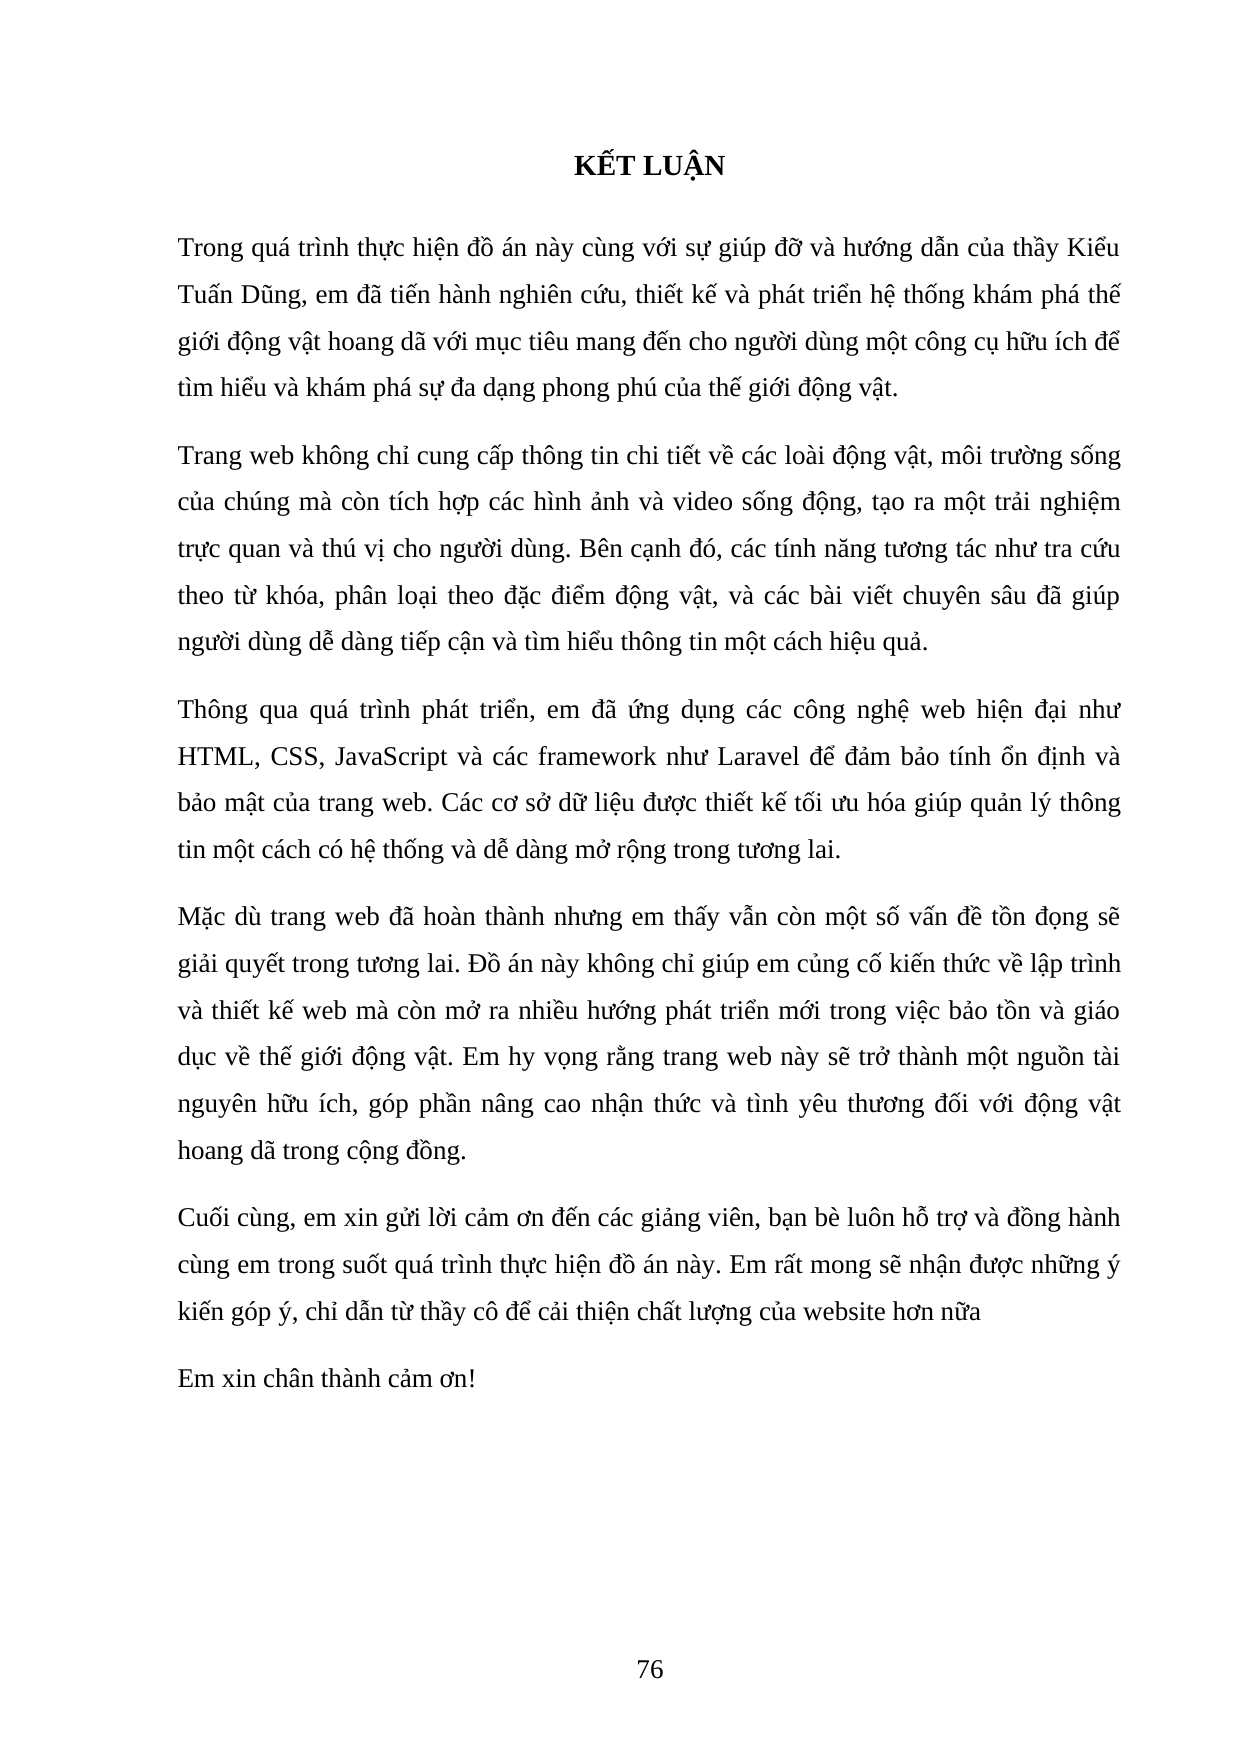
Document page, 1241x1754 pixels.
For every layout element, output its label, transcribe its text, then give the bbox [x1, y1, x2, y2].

text Trong quá trình thực hiện đồ án này cùng với sự giúp đỡ và hướng dẫn của thầy Kiểu Tuấn Dũng, em đã tiến hành nghiên cứu, thiết kế và phát triển hệ thống khám phá thế giới động vật hoang dã với mục tiêu mang đến cho người dùng một công cụ hữu ích để tìm hiểu và khám phá sự đa dạng phong phú của thế giới động vật. [177, 231, 1122, 402]
text Trang web không chỉ cung cấp thông tin chi tiết về các loài động vật, môi trường sống của chúng mà còn tích hợp các hình ảnh và video sống động, tạo ra một trải nghiệm trực quan và thú vị cho người dùng. Bên cạnh đó, các tính năng tương tác như tra cứu theo từ khóa, phân loại theo đặc điểm động vật, và các bài viết chuyên sâu đã giúp người dùng dễ dàng tiếp cận và tìm hiểu thông tin một cách hiệu quả. [177, 439, 1122, 657]
text Thông qua quá trình phát triển, em đã ứng dụng các công nghệ web hiện đại như HTML, CSS, JavaScript và các framework như Laravel để đảm bảo tính ổn định và bảo mật của trang web. Các cơ sở dữ liệu được thiết kế tối ưu hóa giúp quản lý thông tin một cách có hệ thống và dễ dàng mở rộng trong tương lai. [177, 693, 1122, 864]
text Em xin chân thành cảm ơn! [177, 1362, 1122, 1393]
text Mặc dù trang web đã hoàn thành nhưng em thấy vẫn còn một số vấn đề tồn đọng sẽ giải quyết trong tương lai. Đồ án này không chỉ giúp em củng cố kiến thức về lập trình và thiết kế web mà còn mở ra nhiều hướng phát triển mới trong việc bảo tồn và giáo dục về thế giới động vật. Em hy vọng rằng trang web này sẽ trở thành một nguồn tài nguyên hữu ích, góp phần nâng cao nhận thức và tình yêu thương đối với động vật hoang dã trong cộng đồng. [177, 900, 1122, 1165]
text Cuối cùng, em xin gửi lời cảm ơn đến các giảng viên, bạn bè luôn hỗ trợ và đồng hành cùng em trong suốt quá trình thực hiện đồ án này. Em rất mong sẽ nhận được những ý kiến góp ý, chỉ dẫn từ thầy cô để cải thiện chất lượng của website hơn nữa [177, 1201, 1122, 1326]
subtitle KẾT LUẬN [177, 148, 1122, 181]
